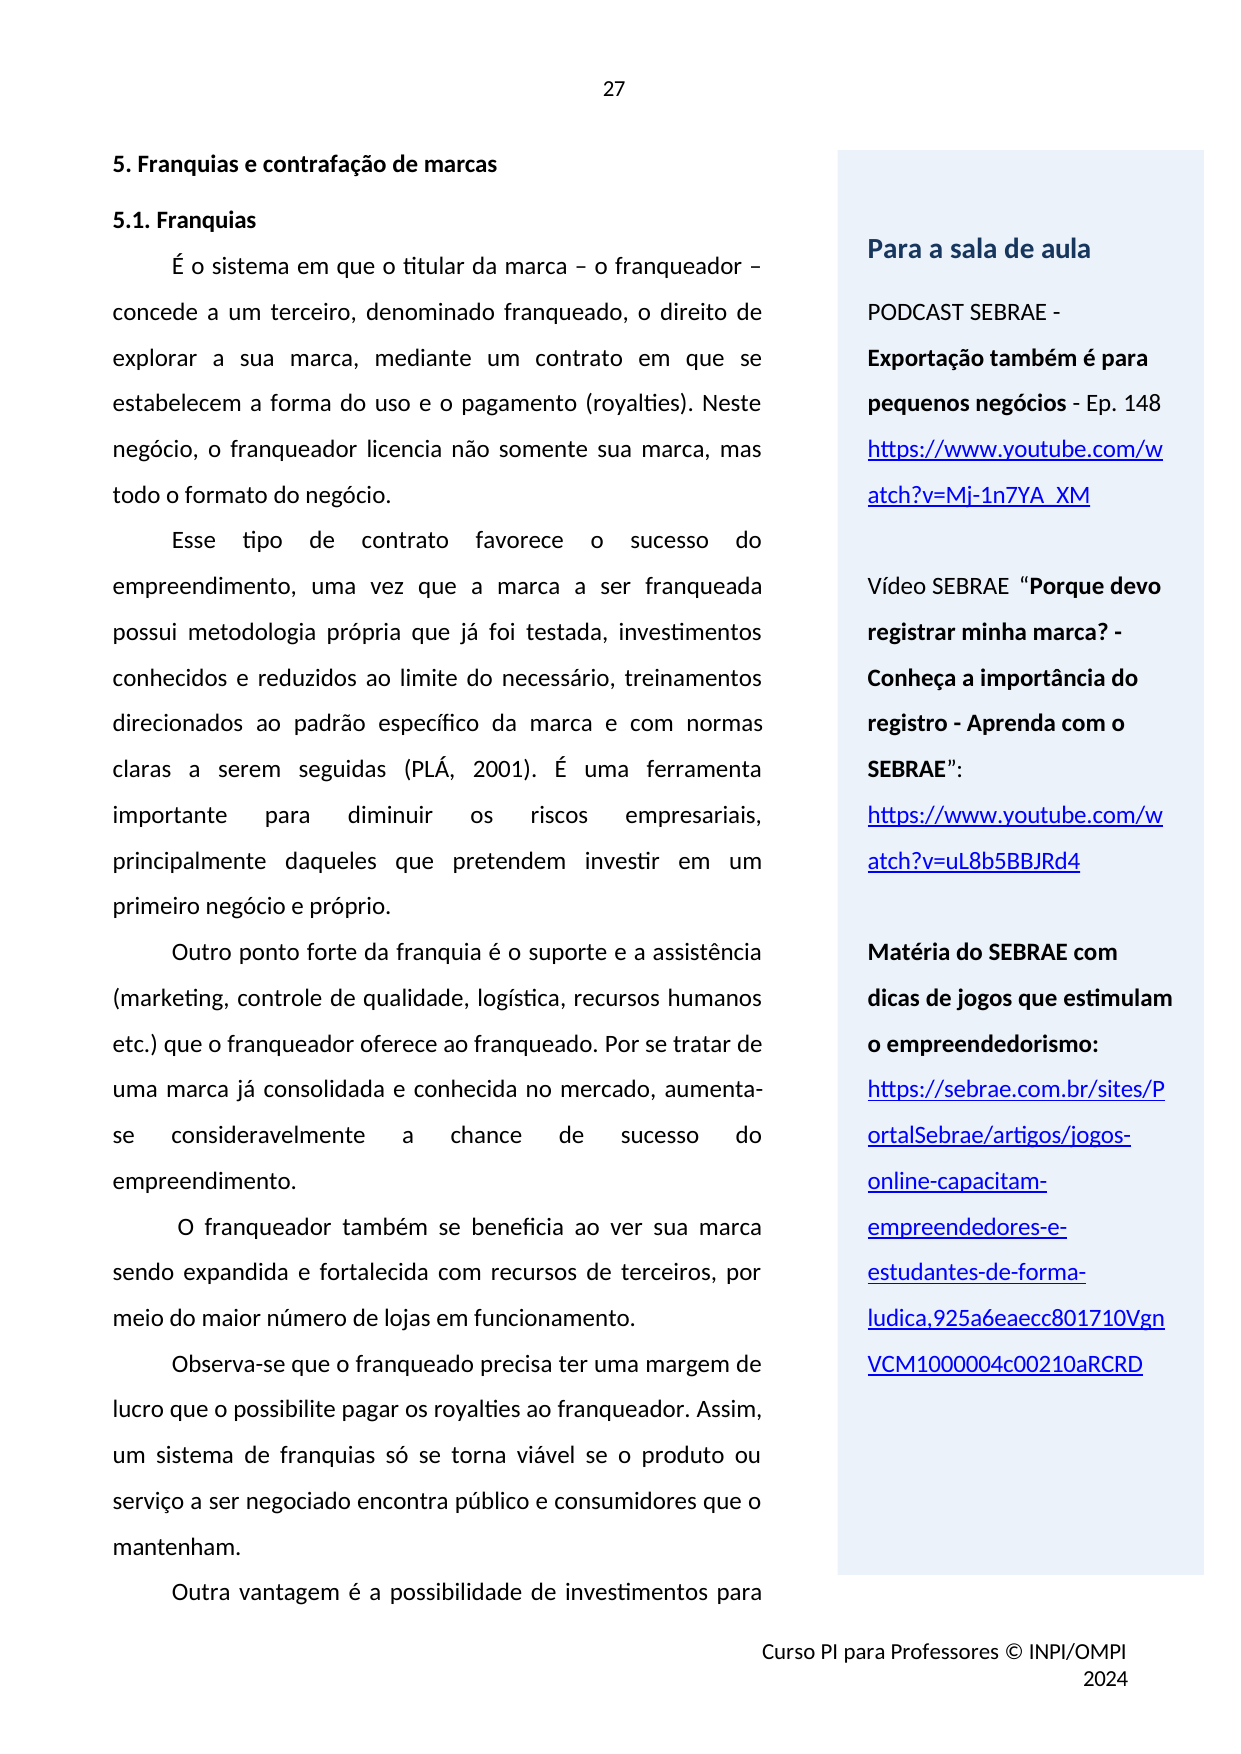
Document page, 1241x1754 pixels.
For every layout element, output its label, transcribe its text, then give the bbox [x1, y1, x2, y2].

list Franquias [112, 204, 837, 235]
text O franqueador também se beneficia ao ver sua marca sendo expandida e fortalecida com recursos de terceiros, por meio do maior número de lojas em funcionamento. [112, 1211, 763, 1333]
text É o sistema em que o titular da marca – o franqueador – concede a um terceiro, denominado franqueado, o direito de explorar a sua marca, mediante um contrato em que se estabelecem a forma do uso e o pagamento (royalties). Neste negócio, o franqueador licencia não somente sua marca, mas todo o formato do negócio. [112, 250, 763, 509]
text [112, 1577, 763, 1607]
text Outro ponto forte da franquia é o suporte e a assistência (marketing, controle de qualidade, logística, recursos humanos etc.) que o franqueador oferece ao franqueado. Por se tratar de uma marca já consolidada e conhecida no mercado, aumenta-se consideravelmente a chance de sucesso do empreendimento. [112, 936, 763, 1196]
subtitle Franquias e contrafação de marcas [112, 148, 1211, 179]
text Observa-se que o franqueado precisa ter uma margem de lucro que o possibilite pagar os royalties ao franqueador. Assim, um sistema de franquias só se torna viável se o produto ou serviço a ser negociado encontra público e consumidores que o mantenham. [112, 1348, 763, 1561]
text Esse tipo de contrato favorece o sucesso do empreendimento, uma vez que a marca a ser franqueada possui metodologia própria que já foi testada, investimentos conhecidos e reduzidos ao limite do necessário, treinamentos direcionados ao padrão específico da marca e com normas claras a serem seguidas (PLÁ, 2001). É uma ferramenta importante para diminuir os riscos empresariais, principalmente daqueles que pretendem investir em um primeiro negócio e próprio. [112, 525, 763, 921]
